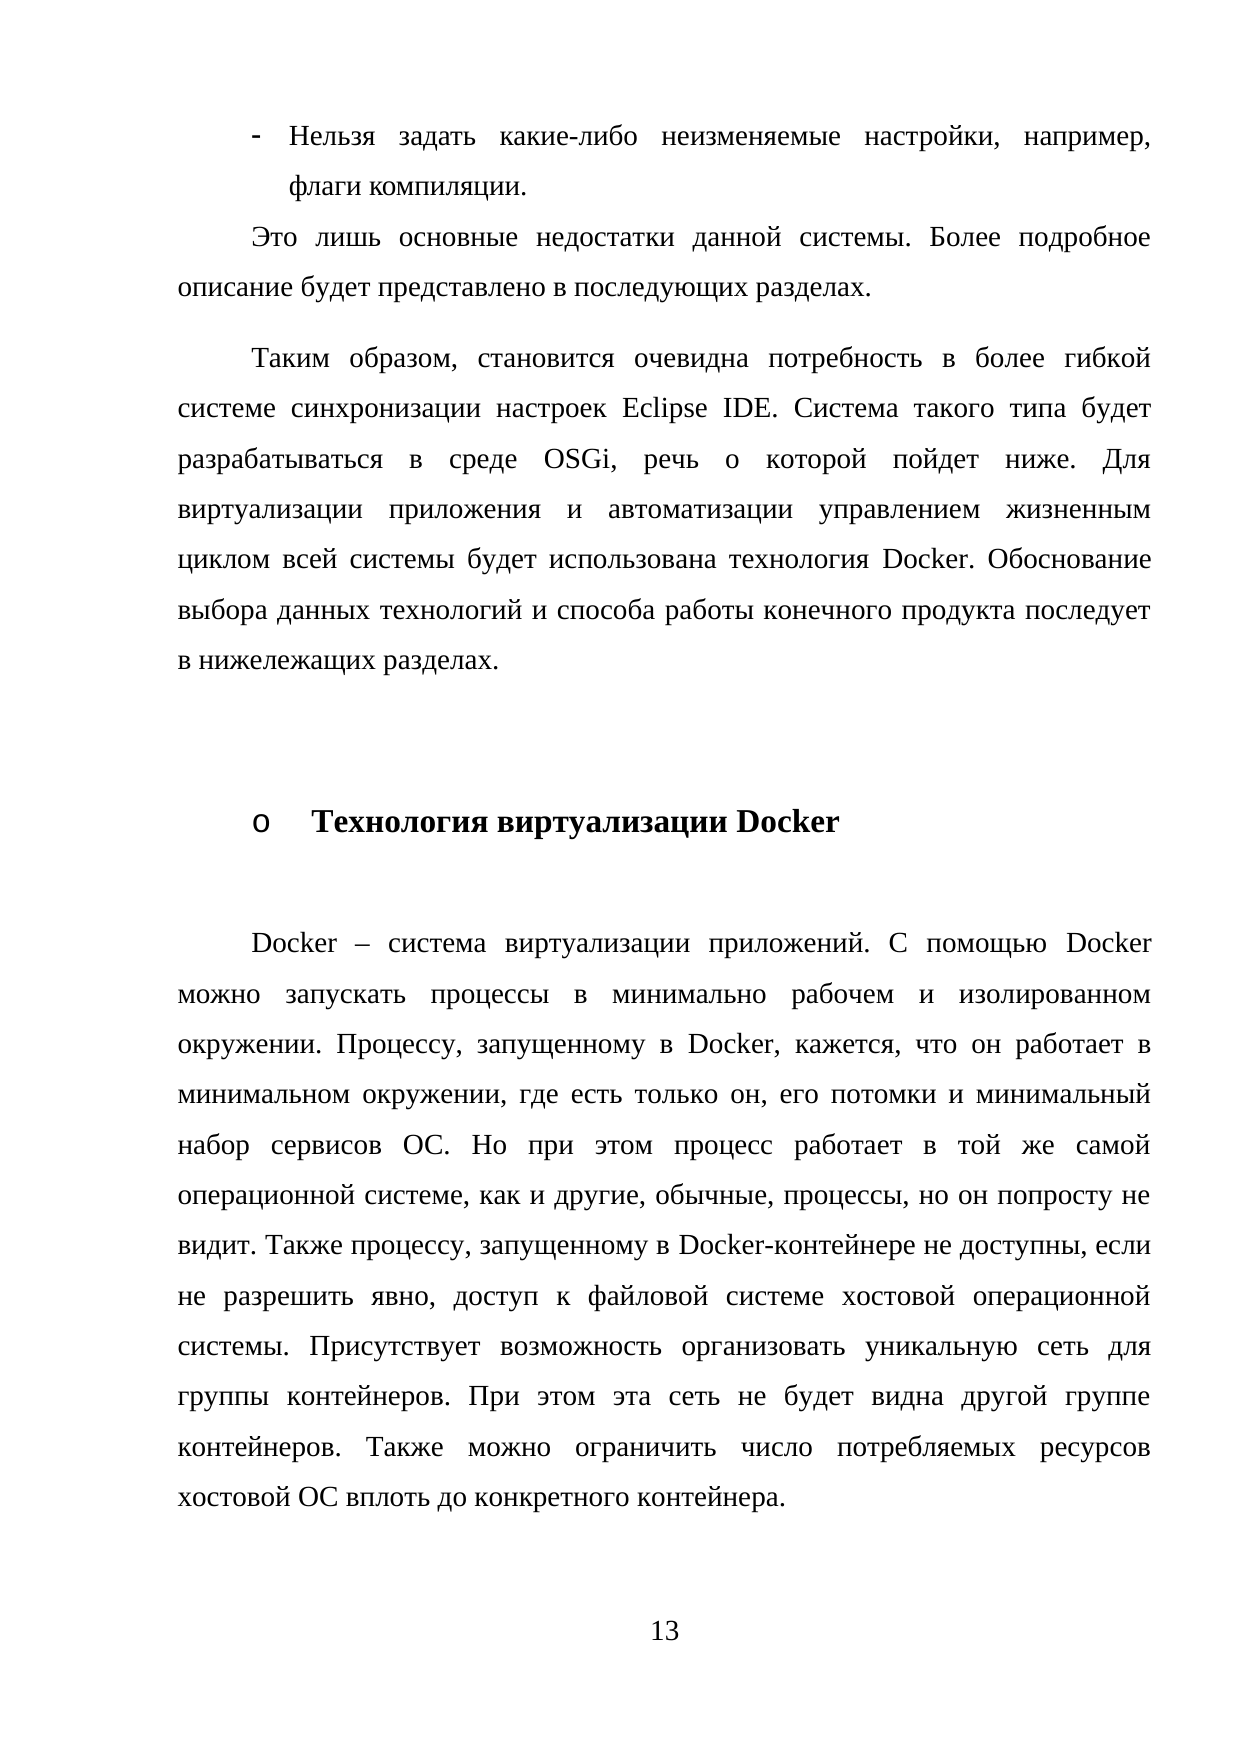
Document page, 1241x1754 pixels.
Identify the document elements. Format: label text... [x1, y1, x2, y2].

list Нельзя задать какие-либо неизменяемые настройки, например, флаги компиляции. [251, 118, 1152, 202]
text Это лишь основные недостатки данной системы. Более подробное описание будет представлено в последующих разделах. [177, 219, 1152, 303]
text Таким образом, становится очевидна потребность в более гибкой системе синхронизации настроек Eclipse IDE. Система такого типа будет разрабатываться в среде OSGi, речь о которой пойдет ниже. Для виртуализации приложения и автоматизации управлением жизненным циклом всей системы будет использована технология Docker. Обоснование выбора данных технологий и способа работы конечного продукта последует в нижележащих разделах. [177, 340, 1152, 676]
text Docker – система виртуализации приложений. С помощью Docker можно запускать процессы в минимально рабочем и изолированном окружении. Процессу, запущенному в Docker, кажется, что он работает в минимальном окружении, где есть только он, его потомки и минимальный набор сервисов ОС. Но при этом процесс работает в той же самой операционной системе, как и другие, обычные, процессы, но он попросту не видит. Также процессу, запущенному в Docker-контейнере не доступны, если не разрешить явно, доступ к файловой системе хостовой операционной системы. Присутствует возможность организовать уникальную сеть для группы контейнеров. При этом эта сеть не будет видна другой группе контейнеров. Также можно ограничить число потребляемых ресурсов хостовой ОС вплоть до конкретного контейнера. [177, 926, 1152, 1512]
subtitle Технология виртуализации Docker [251, 801, 1152, 842]
